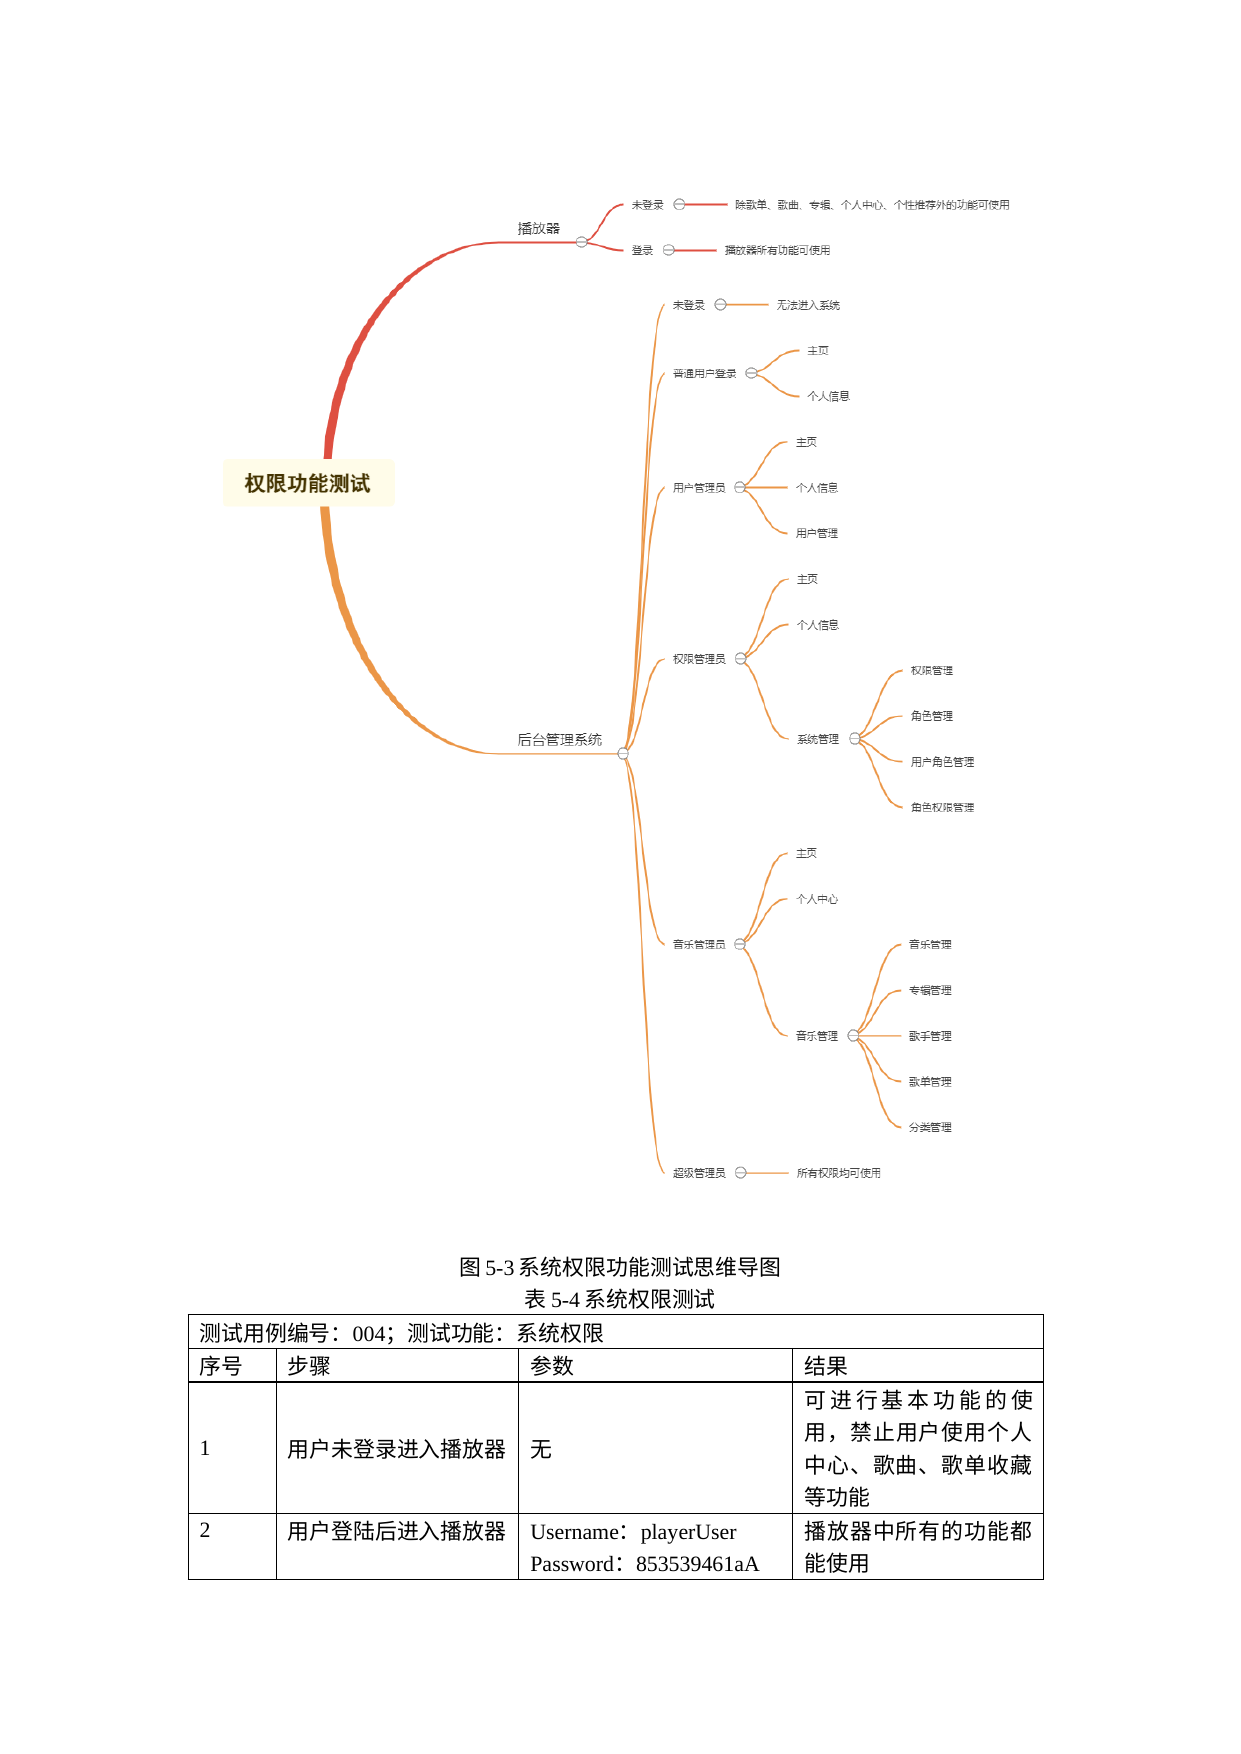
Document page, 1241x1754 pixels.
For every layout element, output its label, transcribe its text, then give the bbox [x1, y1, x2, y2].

table_cell 播放器中所有的功能都能使用 [793, 1514, 1043, 1578]
table_cell 用户登陆后进入播放器 [277, 1514, 518, 1578]
picture [187, 159, 1053, 1217]
table_cell 结果 [793, 1349, 1043, 1381]
table_cell 可进行基本功能的使用，禁止用户使用个人中心、歌曲、歌单收藏等功能 [793, 1383, 1043, 1512]
table_cell 步骤 [277, 1349, 518, 1381]
table_cell 1 [189, 1383, 276, 1512]
table_cell 参数 [519, 1349, 792, 1381]
text 表5-4系统权限测试 [187, 1282, 1053, 1314]
table_cell 序号 [189, 1349, 276, 1381]
table_cell 2 [189, 1514, 276, 1578]
table_cell 无 [519, 1383, 792, 1512]
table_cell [519, 1514, 792, 1578]
table_cell 用户未登录进入播放器 [277, 1383, 518, 1512]
text 图5-3系统权限功能测试思维导图 [187, 1249, 1053, 1282]
table_header 测试用例编号：004；测试功能：系统权限 [189, 1315, 1043, 1348]
